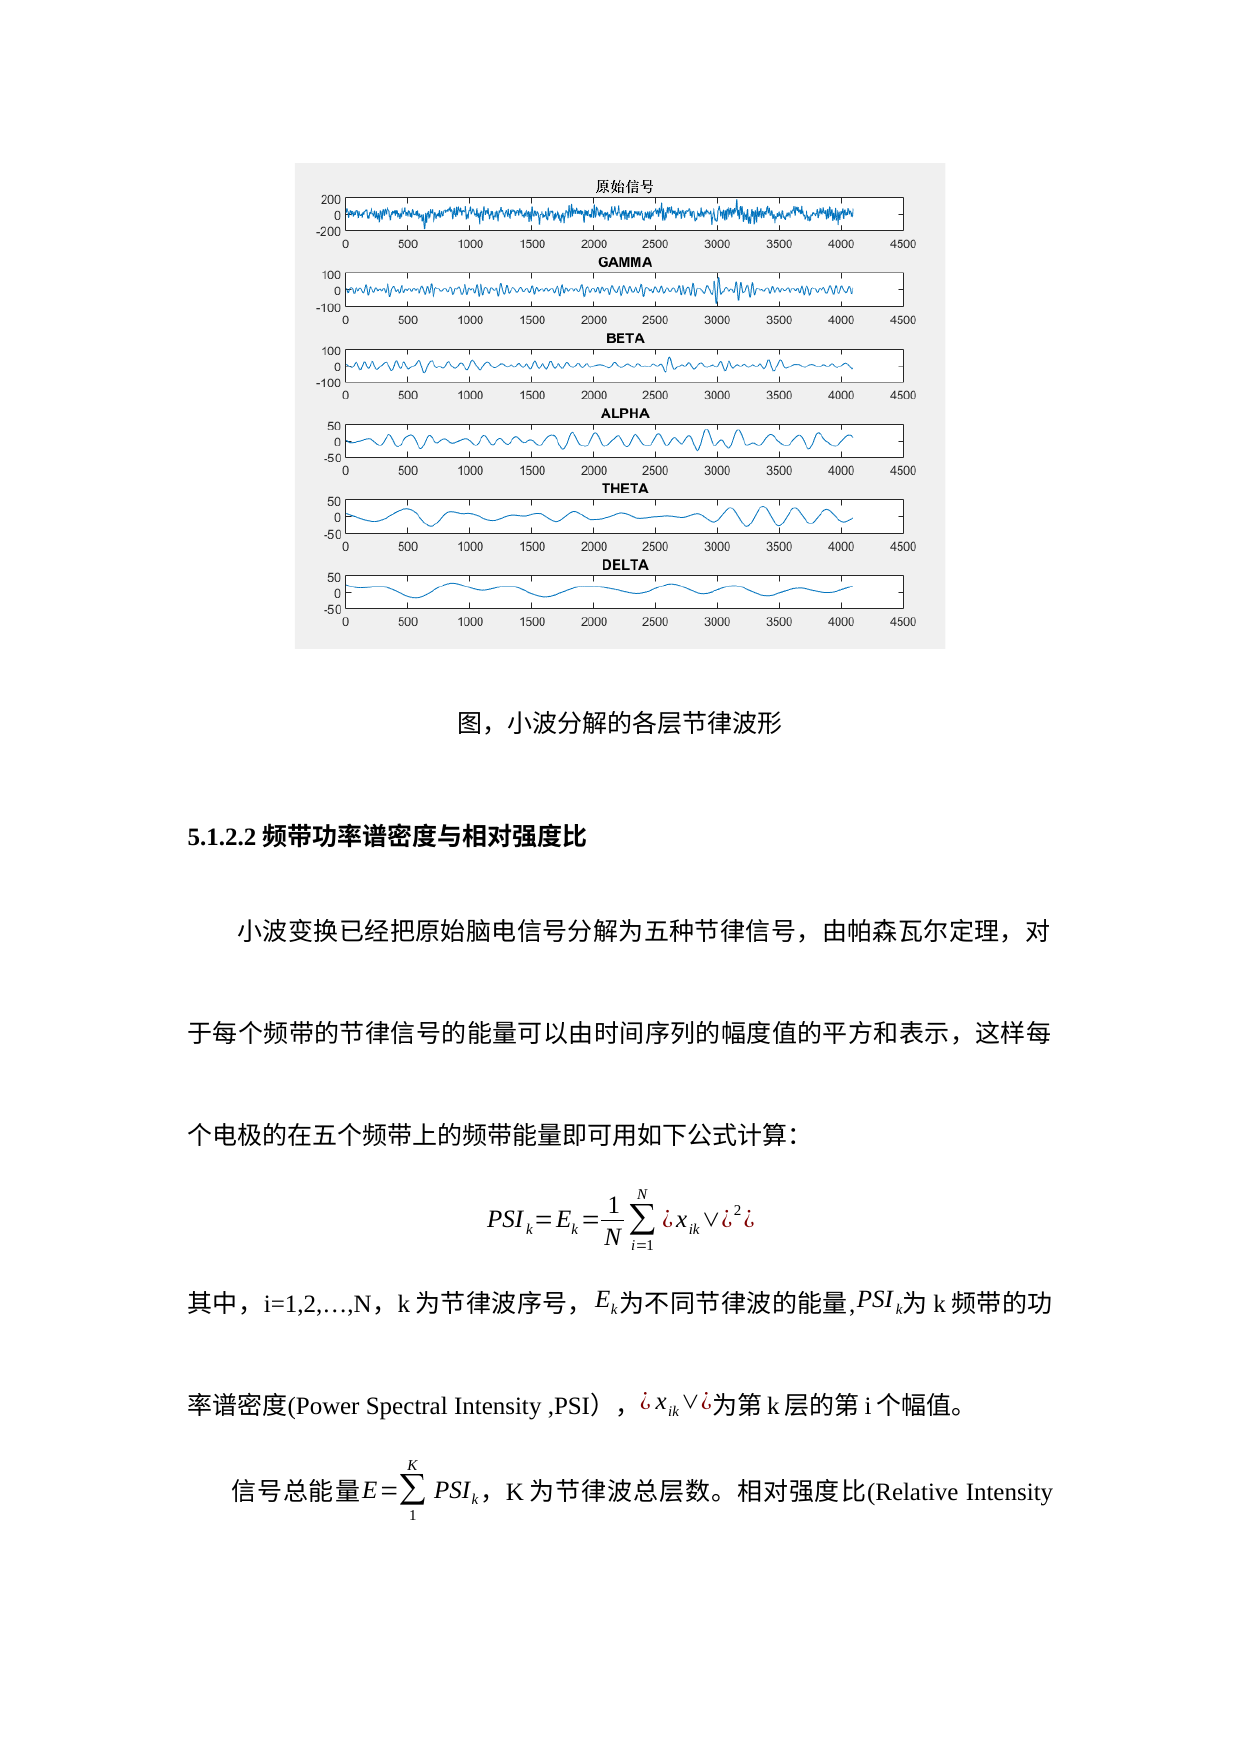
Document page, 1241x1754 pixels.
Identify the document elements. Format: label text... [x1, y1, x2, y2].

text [187, 1456, 1053, 1524]
text 其中，i=1,2,…,N，k为节律波序号，为不同节律波的能量,为k频带的功率谱密度(Power Spectral Intensity ,PSI），为第k层的第i个幅值。 [187, 1268, 1053, 1438]
subtitle 5.1.2.2 频带功率谱密度与相对强度比 [187, 801, 1053, 869]
picture [294, 163, 946, 649]
text 小波变换已经把原始脑电信号分解为五种节律信号，由帕森瓦尔定理，对于每个频带的节律信号的能量可以由时间序列的幅度值的平方和表示，这样每个电极的在五个频带上的频带能量即可用如下公式计算： [187, 896, 1053, 1167]
text 图，小波分解的各层节律波形 [187, 688, 1053, 756]
